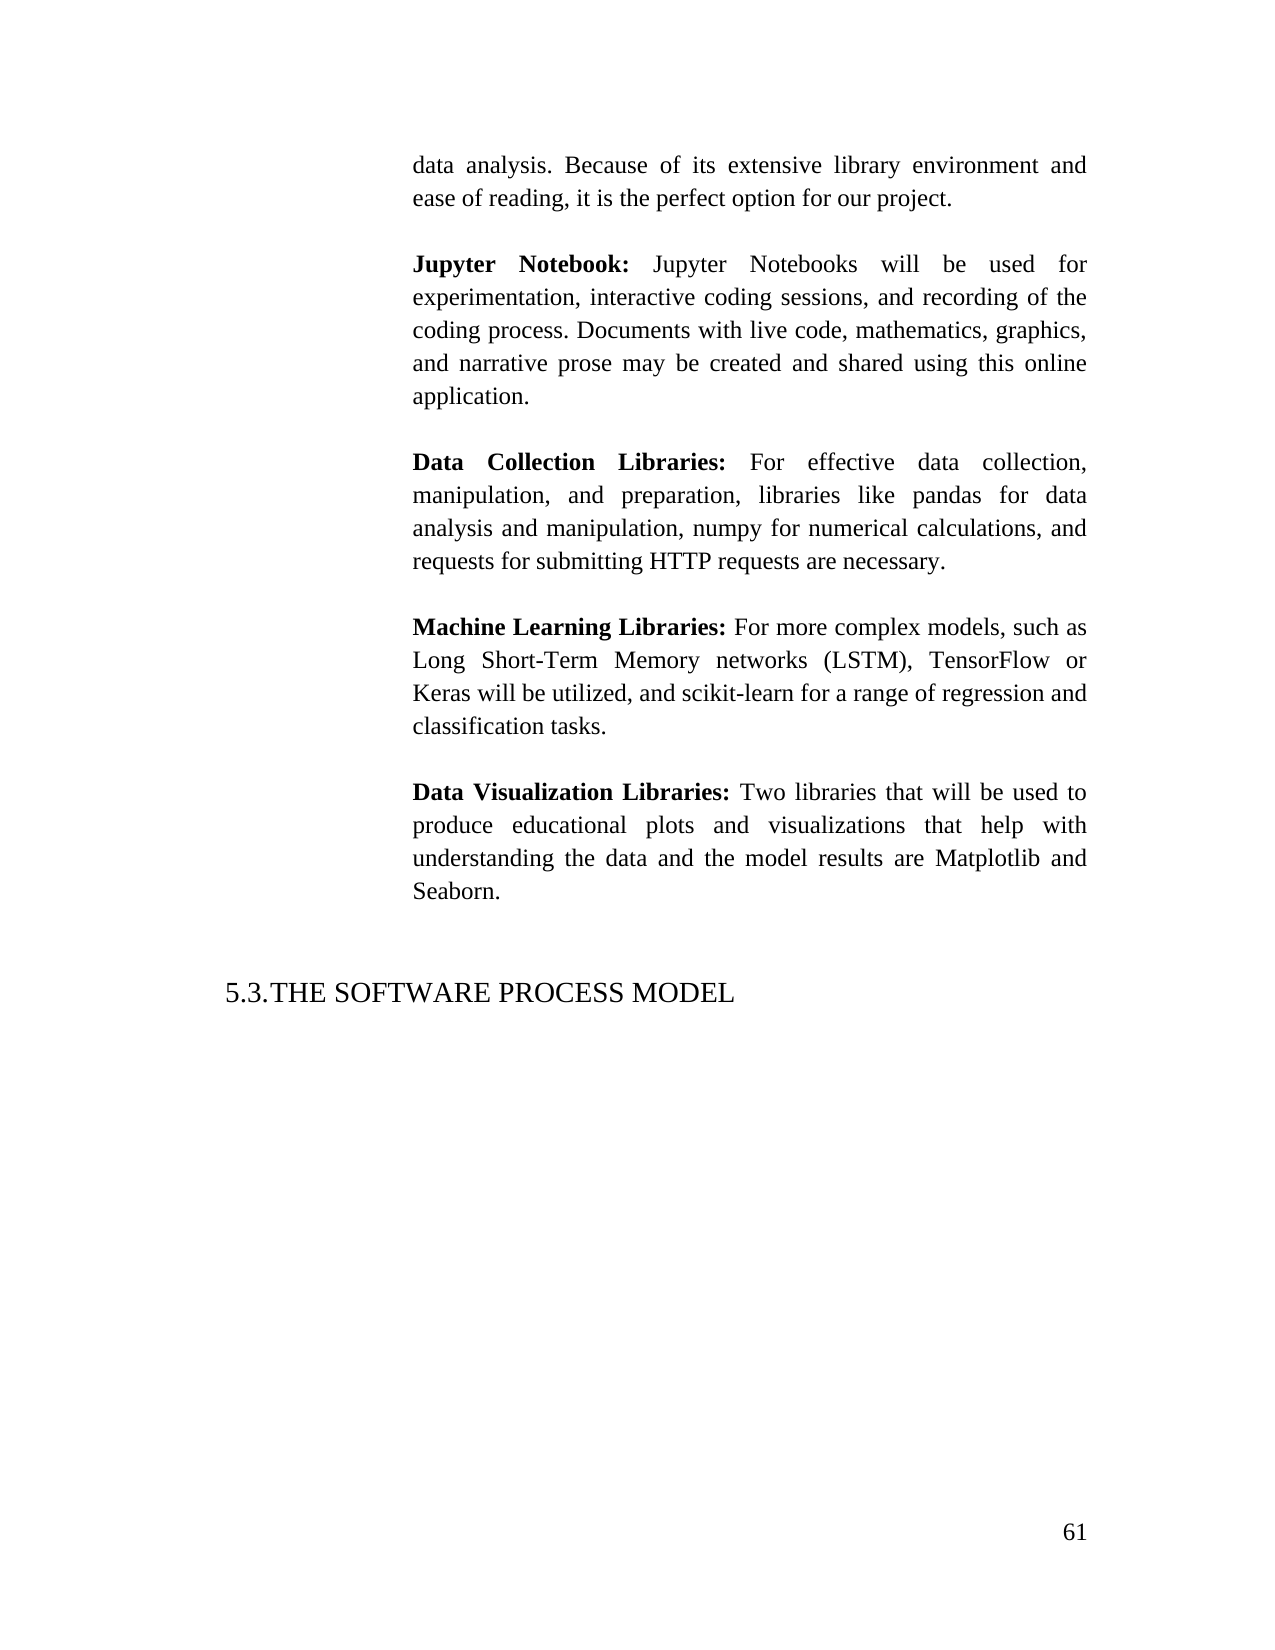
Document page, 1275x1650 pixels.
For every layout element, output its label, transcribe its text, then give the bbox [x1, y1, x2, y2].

list Data Visualization Libraries: Two libraries that will be used to produce educational plots and visualizations that help with understanding the data and the model results are Matplotlib and Seaborn. [412, 777, 1087, 905]
list Machine Learning Libraries: For more complex models, such as Long Short-Term Memory networks (LSTM), TensorFlow or Keras will be utilized, and scikit-learn for a range of regression and classification tasks. [412, 612, 1087, 740]
list Data Collection Libraries: For effective data collection, manipulation, and preparation, libraries like pandas for data analysis and manipulation, numpy for numerical calculations, and requests for submitting HTTP requests are necessary. [412, 447, 1087, 575]
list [412, 150, 1087, 212]
list Jupyter Notebook: Jupyter Notebooks will be used for experimentation, interactive coding sessions, and recording of the coding process. Documents with live code, mathematics, graphics, and narrative prose may be created and shared using this online application. [412, 249, 1087, 410]
subtitle THE SOFTWARE PROCESS MODEL [225, 976, 1087, 1009]
